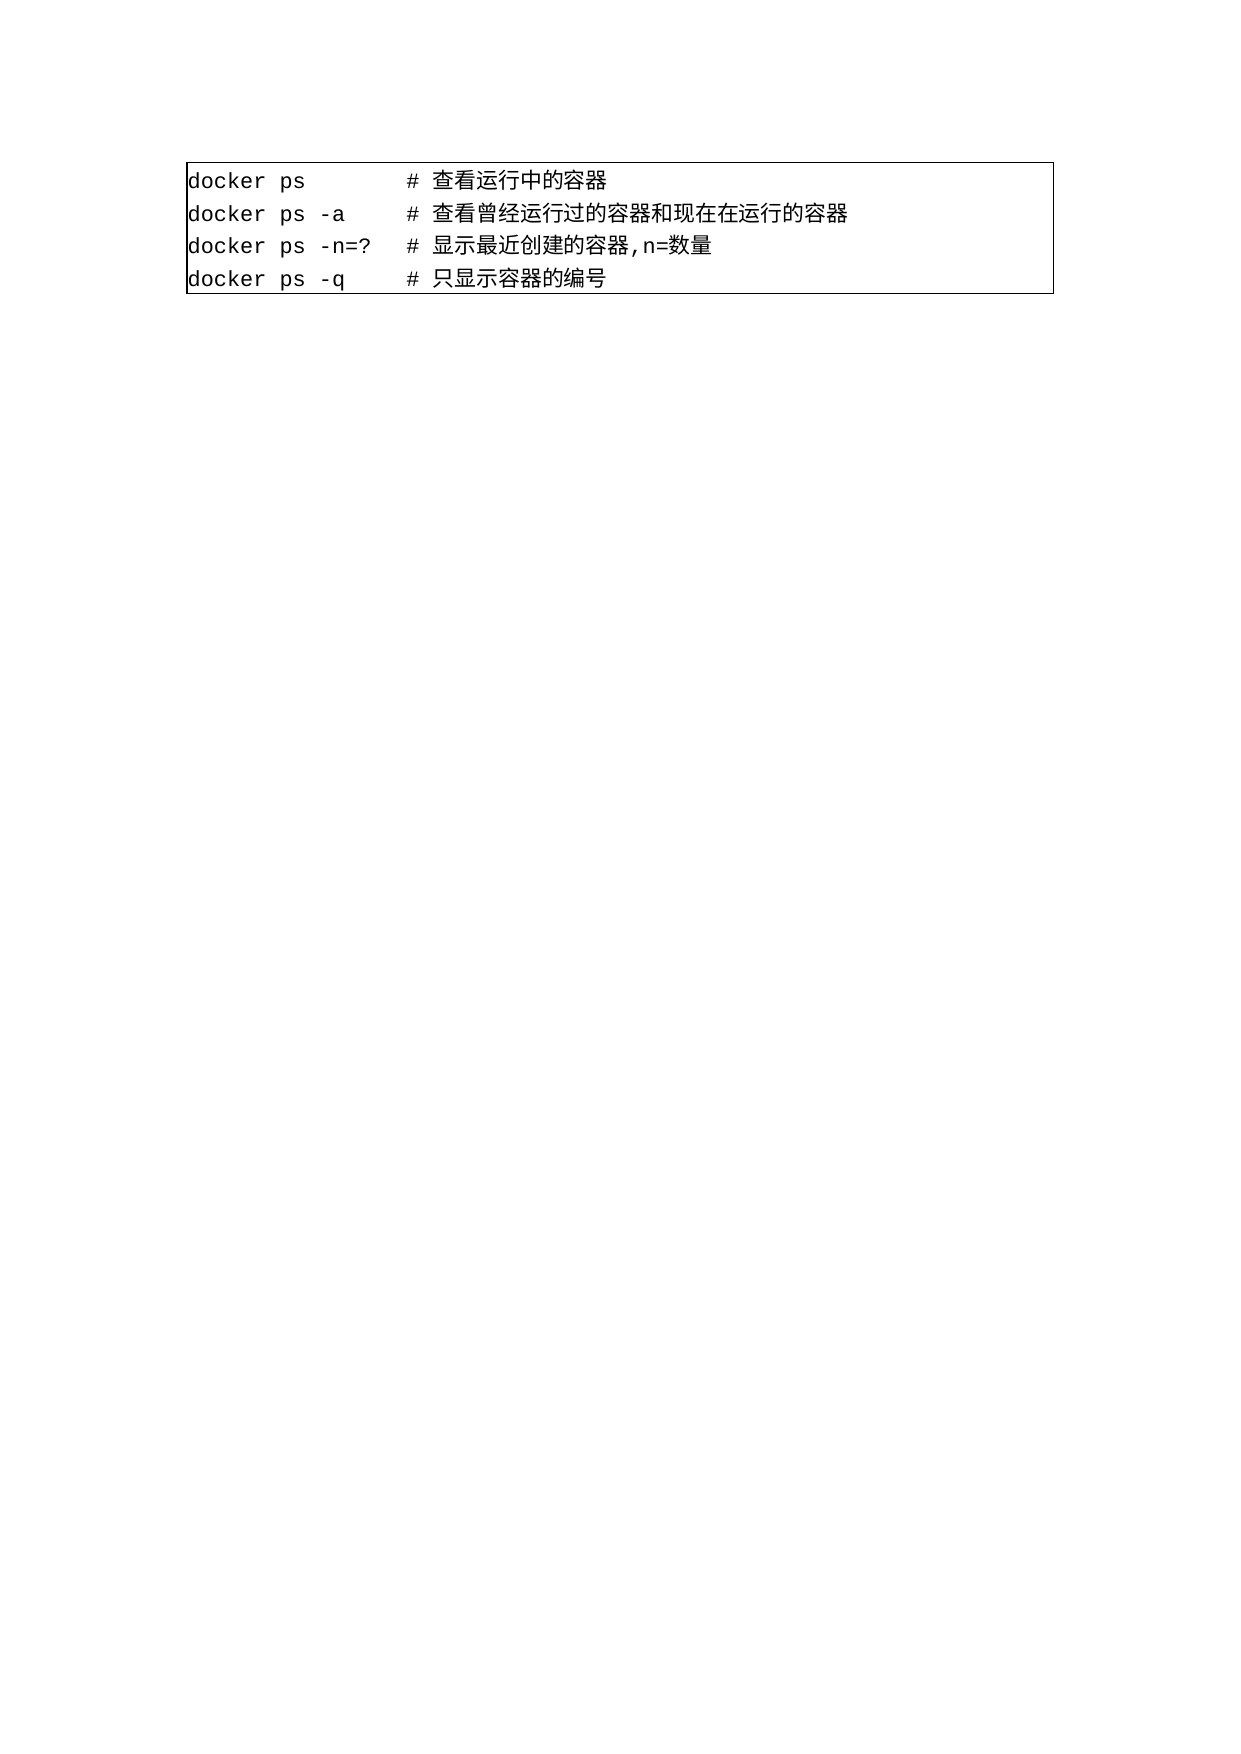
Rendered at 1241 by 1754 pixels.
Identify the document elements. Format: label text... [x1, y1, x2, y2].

list docker ps -a # 查看曾经运行过的容器和现在在运行的容器 [188, 196, 1053, 228]
list docker ps -n=? # 显示最近创建的容器,n=数量 [188, 228, 1053, 259]
list docker ps # 查看运行中的容器 [188, 163, 1053, 196]
list docker ps -q # 只显示容器的编号 [188, 259, 1053, 293]
